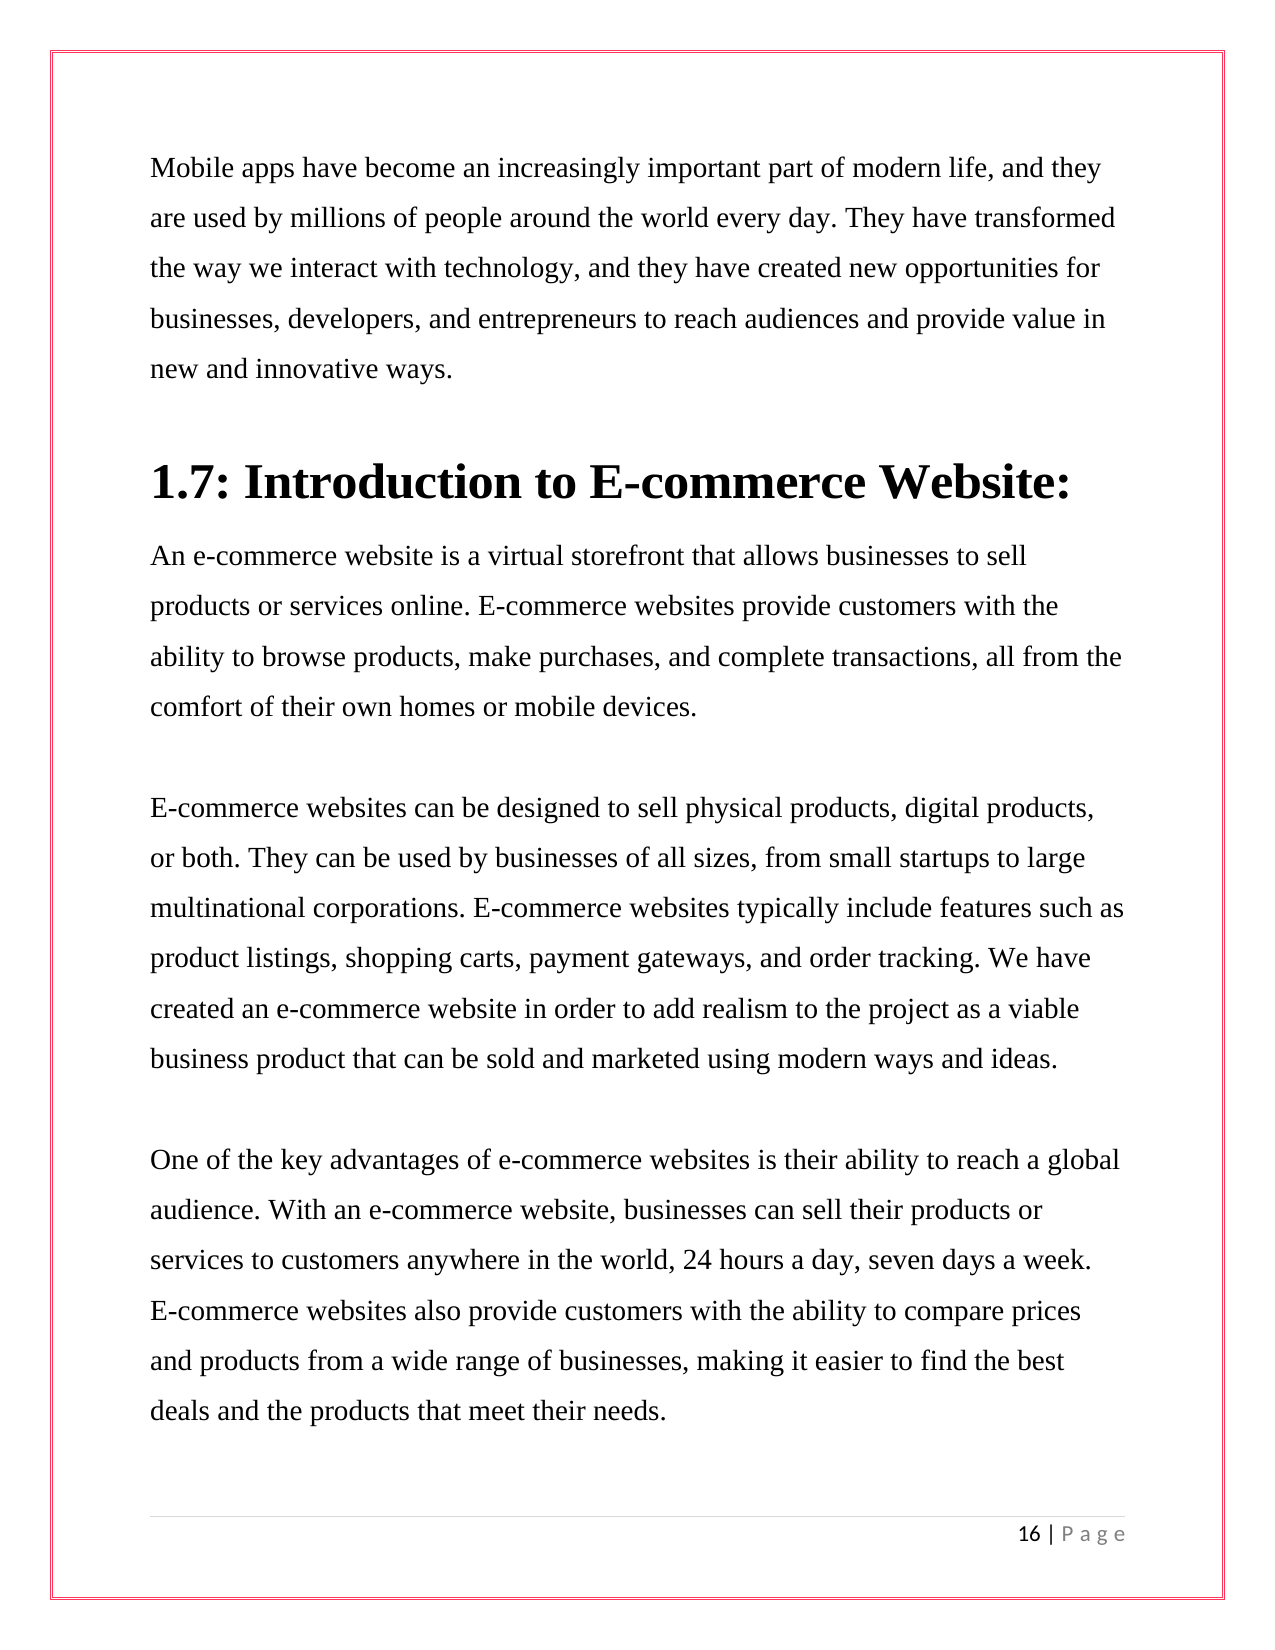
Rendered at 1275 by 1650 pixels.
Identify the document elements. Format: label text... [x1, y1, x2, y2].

text E-commerce websites can be designed to sell physical products, digital products, or both. They can be used by businesses of all sizes, from small startups to large multinational corporations. E-commerce websites typically include features such as product listings, shopping carts, payment gateways, and order tracking. We have created an e-commerce website in order to add realism to the project as a viable business product that can be sold and marketed using modern ways and ideas. [150, 790, 1125, 1075]
text 1.7: Introduction to E-commerce Website: [150, 452, 1125, 509]
text One of the key advantages of e-commerce websites is their ability to reach a global audience. With an e-commerce website, businesses can sell their products or services to customers anywhere in the world, 24 hours a day, seven days a week. E-commerce websites also provide customers with the ability to compare prices and products from a wide range of businesses, making it easier to find the best deals and the products that meet their needs. [150, 1142, 1125, 1427]
text Mobile apps have become an increasingly important part of modern life, and they are used by millions of people around the world every day. They have transformed the way we interact with technology, and they have created new opportunities for businesses, developers, and entrepreneurs to reach audiences and provide value in new and innovative ways. [150, 150, 1125, 385]
text An e-commerce website is a virtual storefront that allows businesses to sell products or services online. E-commerce websites provide customers with the ability to browse products, make purchases, and complete transactions, all from the comfort of their own homes or mobile devices. [150, 538, 1125, 723]
